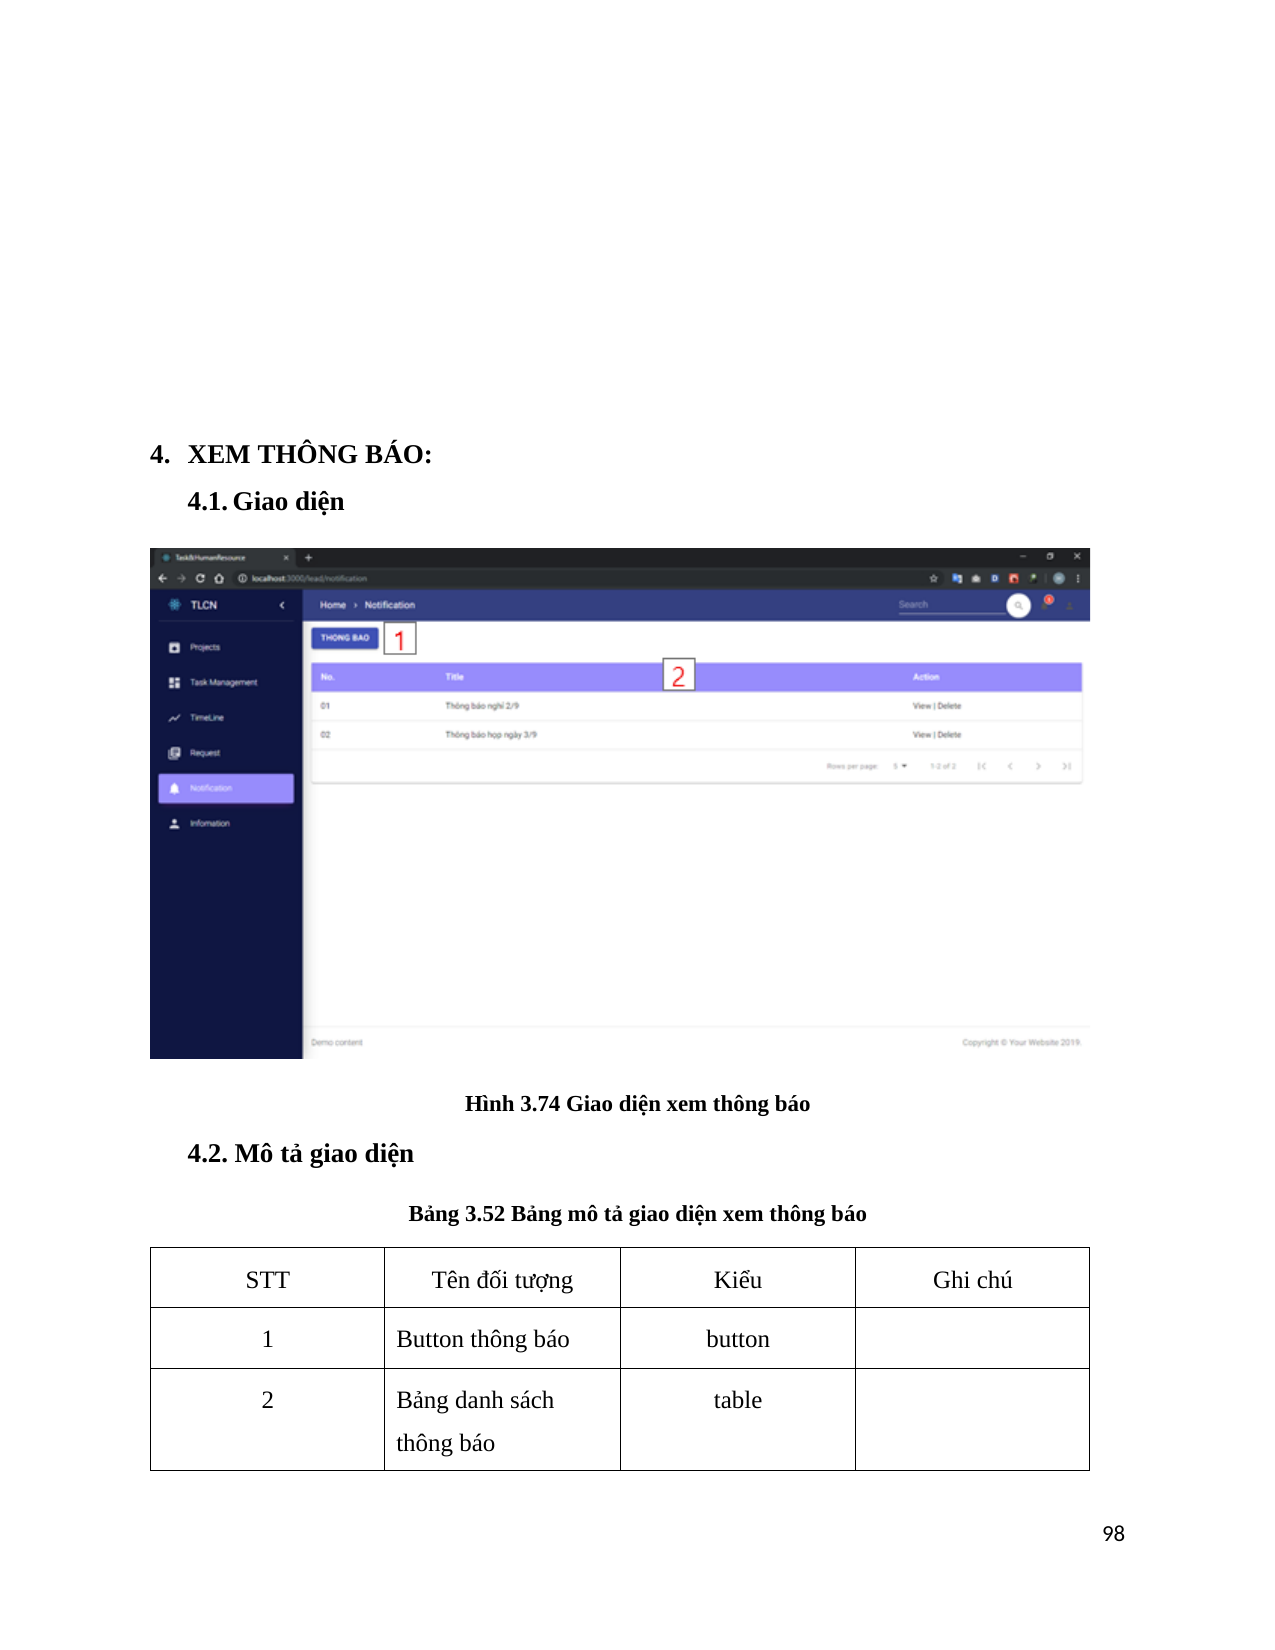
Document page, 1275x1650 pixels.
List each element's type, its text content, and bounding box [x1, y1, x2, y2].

picture [150, 548, 1091, 1059]
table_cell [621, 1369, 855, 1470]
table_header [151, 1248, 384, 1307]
list XEM THÔNG BÁO: [150, 438, 1125, 469]
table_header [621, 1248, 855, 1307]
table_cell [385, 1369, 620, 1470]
list Giao diện [187, 485, 1125, 516]
list Mô tả giao diện [187, 1137, 1125, 1168]
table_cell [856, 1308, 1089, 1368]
text Bảng . Bảng mô tả giao diện xem thông báo [150, 1200, 1125, 1226]
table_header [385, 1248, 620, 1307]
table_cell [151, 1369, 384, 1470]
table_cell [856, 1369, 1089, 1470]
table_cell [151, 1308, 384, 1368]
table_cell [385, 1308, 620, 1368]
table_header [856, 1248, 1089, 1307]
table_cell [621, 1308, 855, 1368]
text Hình . Giao diện xem thông báo [150, 1089, 1125, 1116]
